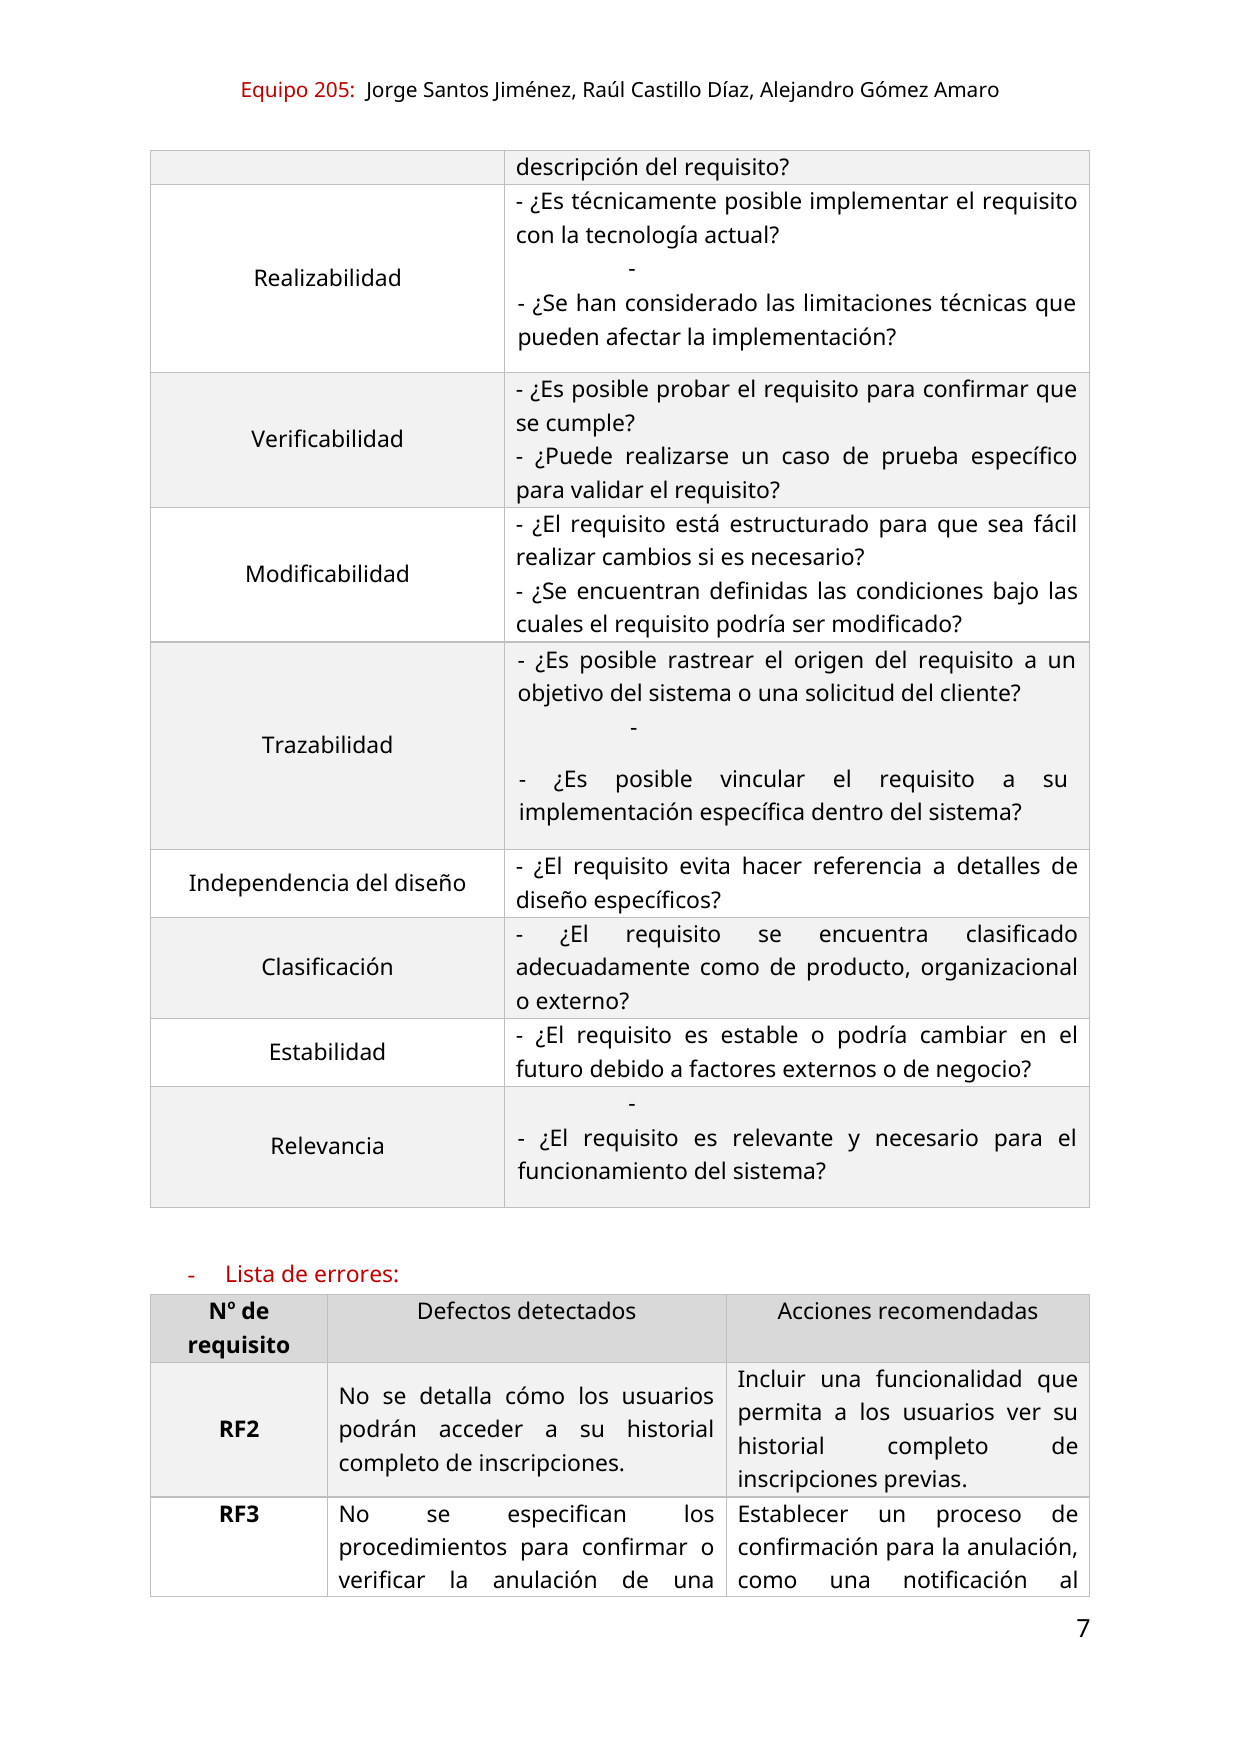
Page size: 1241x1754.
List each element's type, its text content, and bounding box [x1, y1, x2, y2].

table_cell - ¿El requisito está estructurado para que sea fácil realizar cambios si es necesario? - ¿Se encuentran definidas las condiciones bajo las cuales el requisito podría ser modificado? [505, 508, 1089, 641]
table_cell Incluir una funcionalidad que permita a los usuarios ver su historial completo de inscripciones previas. [727, 1363, 1089, 1496]
table_cell Trazabilidad [151, 643, 504, 849]
table_cell Concisión [151, 151, 504, 184]
table_cell Modificabilidad [151, 508, 504, 641]
table_cell RF3 [151, 1498, 327, 1596]
table_cell Independencia del diseño [151, 850, 504, 917]
table_cell - ¿Es posible probar el requisito para confirmar que se cumple? - ¿Puede realizarse un caso de prueba específico para validar el requisito? [505, 373, 1089, 507]
table_cell - ¿El requisito evita hacer referencia a detalles de diseño específicos? [505, 850, 1089, 917]
table_cell RF2 [151, 1363, 327, 1496]
table_cell - ¿El requisito se encuentra clasificado adecuadamente como de producto, organizacional o externo? [505, 918, 1089, 1018]
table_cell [505, 151, 1089, 184]
table_cell No se detalla cómo los usuarios podrán acceder a su historial completo de inscripciones. [328, 1363, 726, 1496]
subtitle Lista de errores: [187, 1258, 1090, 1289]
table_header Acciones recomendadas [727, 1295, 1089, 1362]
table_cell Realizabilidad [151, 185, 504, 372]
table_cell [328, 1498, 726, 1596]
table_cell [727, 1498, 1089, 1596]
table_cell Estabilidad [151, 1019, 504, 1086]
table_cell Relevancia [151, 1087, 504, 1207]
table_cell [505, 643, 1089, 849]
table_cell Verificabilidad [151, 373, 504, 507]
table_header Defectos detectados [328, 1295, 726, 1362]
table_cell [505, 1087, 1089, 1207]
table_header No de requisito [151, 1295, 327, 1362]
table_cell - ¿Es técnicamente posible implementar el requisito con la tecnología actual? [505, 185, 1089, 372]
table_cell Clasificación [151, 918, 504, 1018]
table_cell - ¿El requisito es estable o podría cambiar en el futuro debido a factores externos o de negocio? [505, 1019, 1089, 1086]
